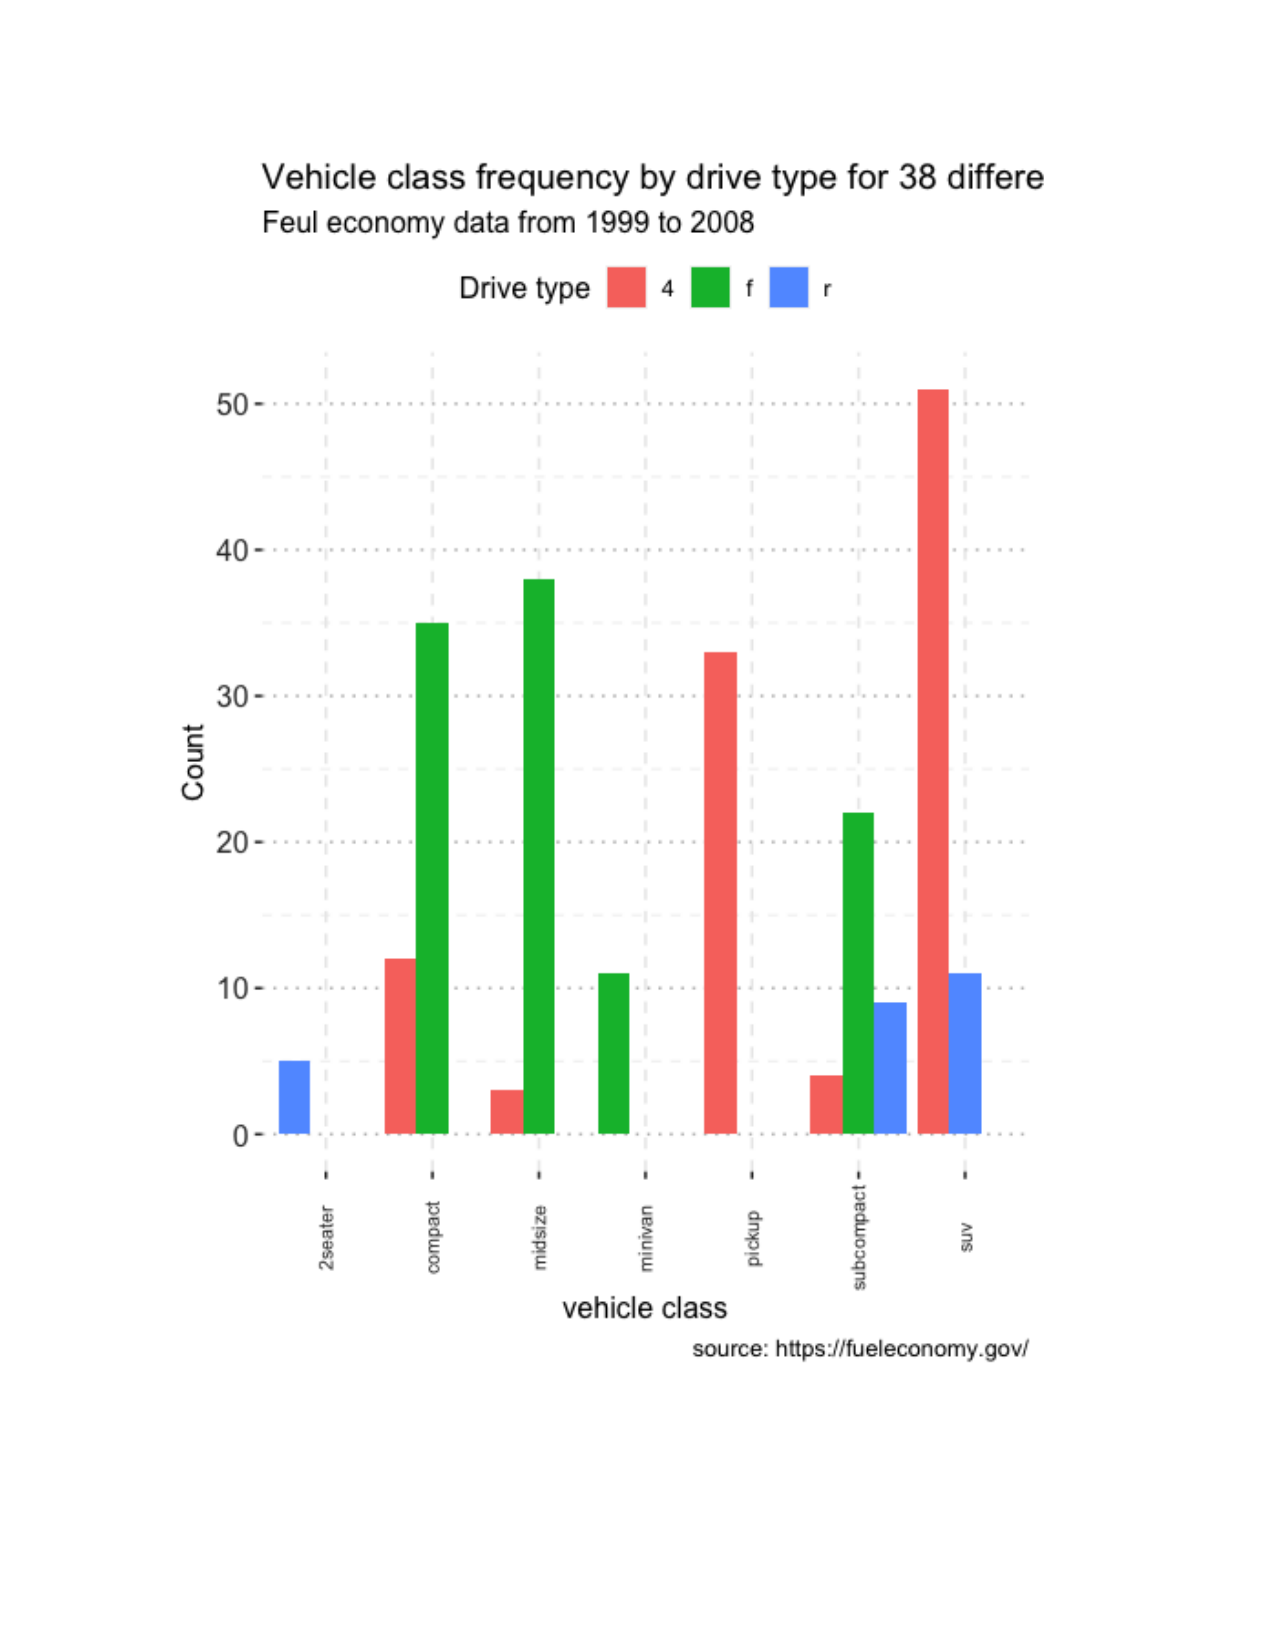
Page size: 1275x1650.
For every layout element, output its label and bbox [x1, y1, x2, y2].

picture [168, 150, 1044, 1375]
